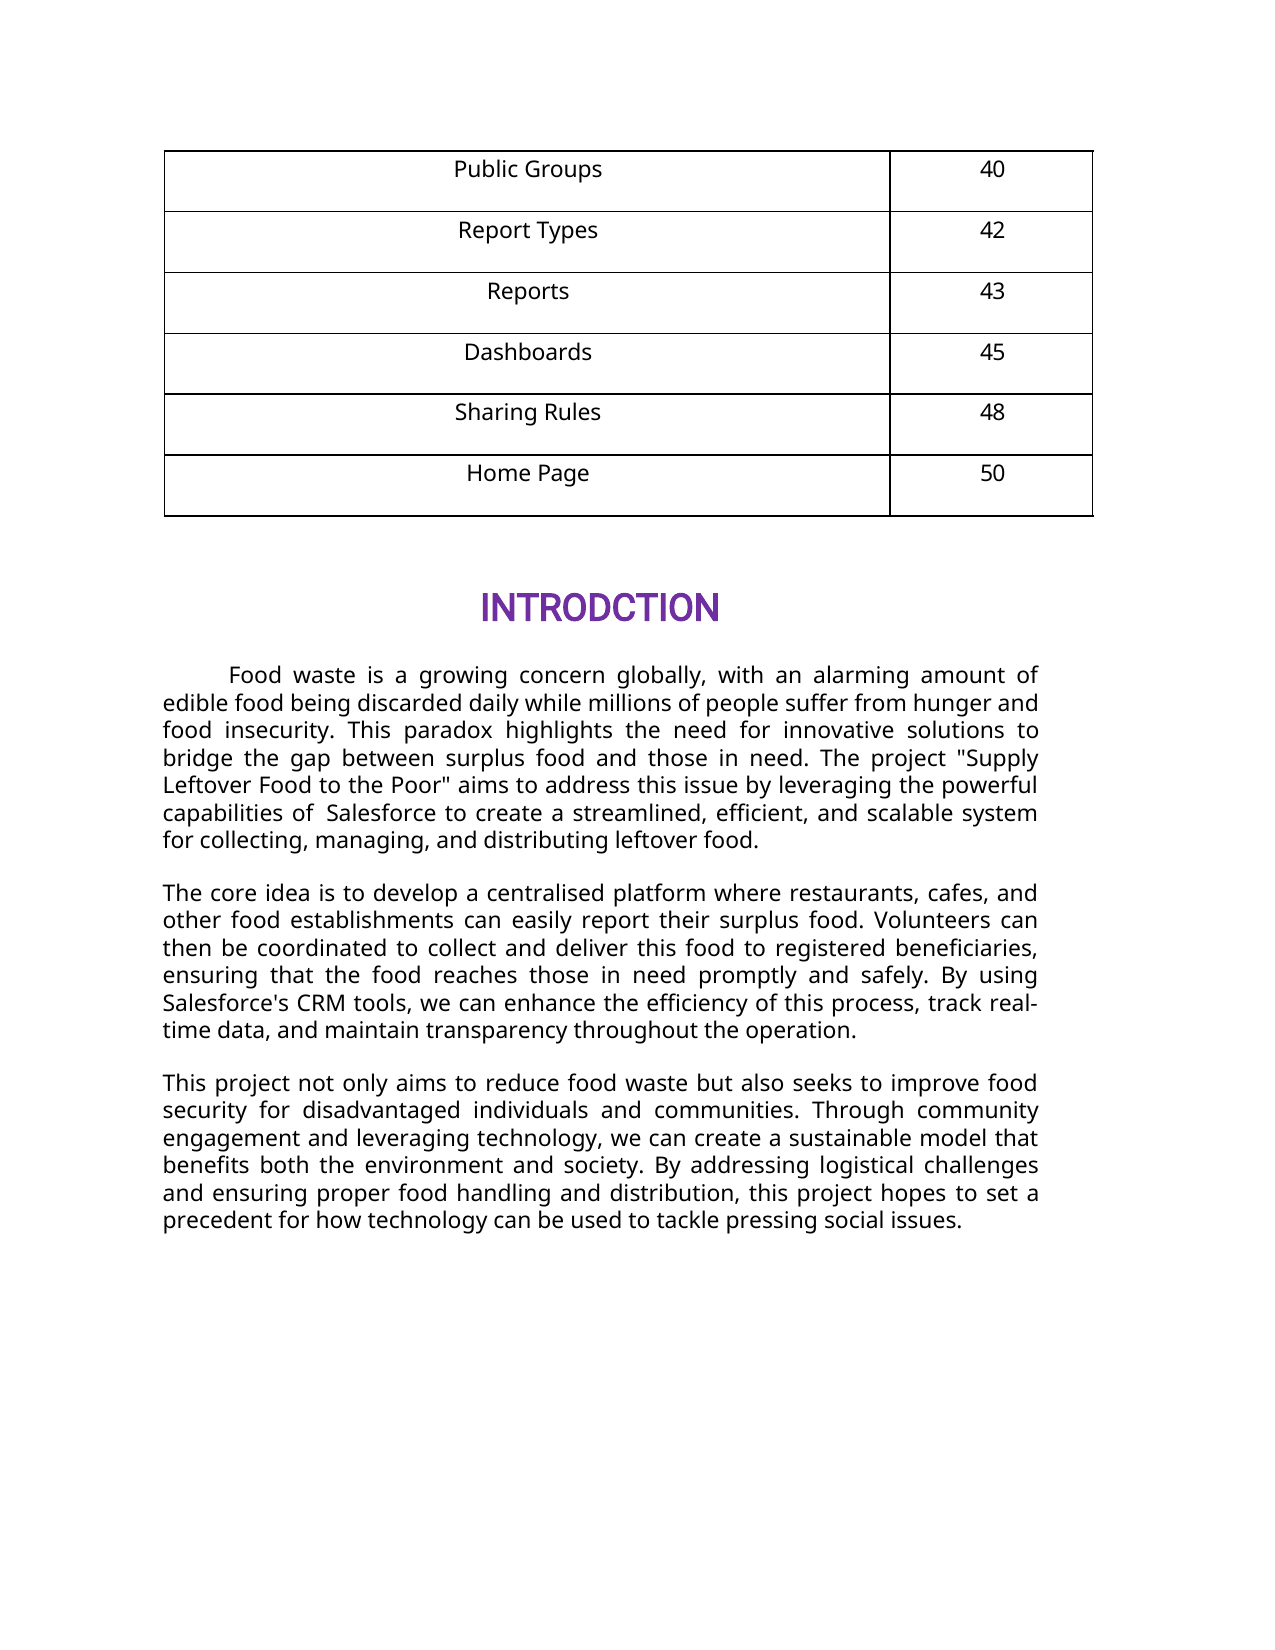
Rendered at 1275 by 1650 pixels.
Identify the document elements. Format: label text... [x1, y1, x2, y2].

table_cell Sharing Rules [165, 395, 889, 454]
text INTRODCTION [150, 586, 1050, 629]
table_cell 42 [891, 212, 1092, 272]
text This project not only aims to reduce food waste but also seeks to improve food security for disadvantaged individuals and communities. Through community engagement and leveraging technology, we can create a sustainable model that benefits both the environment and society. By addressing logistical challenges and ensuring proper food handling and distribution, this project hopes to set a precedent for how technology can be used to tackle pressing social issues. [162, 1069, 1039, 1234]
table_cell 43 [891, 273, 1092, 332]
table_cell Public Groups [165, 152, 889, 211]
table_cell Home Page [165, 456, 889, 515]
table_cell 50 [891, 456, 1092, 515]
table_cell Report Types [165, 212, 889, 272]
text The core idea is to develop a centralised platform where restaurants, cafes, and other food establishments can easily report their surplus food. Volunteers can then be coordinated to collect and deliver this food to registered beneficiaries, ensuring that the food reaches those in need promptly and safely. By using Salesforce's CRM tools, we can enhance the efficiency of this process, track real-time data, and maintain transparency throughout the operation. [162, 879, 1039, 1044]
table_cell 40 [891, 152, 1092, 211]
table_cell Reports [165, 273, 889, 332]
table_cell 45 [891, 334, 1092, 393]
table_cell 48 [891, 395, 1092, 454]
table_cell Dashboards [165, 334, 889, 393]
text Food waste is a growing concern globally, with an alarming amount of edible food being discarded daily while millions of people suffer from hunger and food insecurity. This paradox highlights the need for innovative solutions to bridge the gap between surplus food and those in need. The project "Supply Leftover Food to the Poor" aims to address this issue by leveraging the powerful capabilities of Salesforce to create a streamlined, efficient, and scalable system for collecting, managing, and distributing leftover food. [162, 662, 1039, 854]
